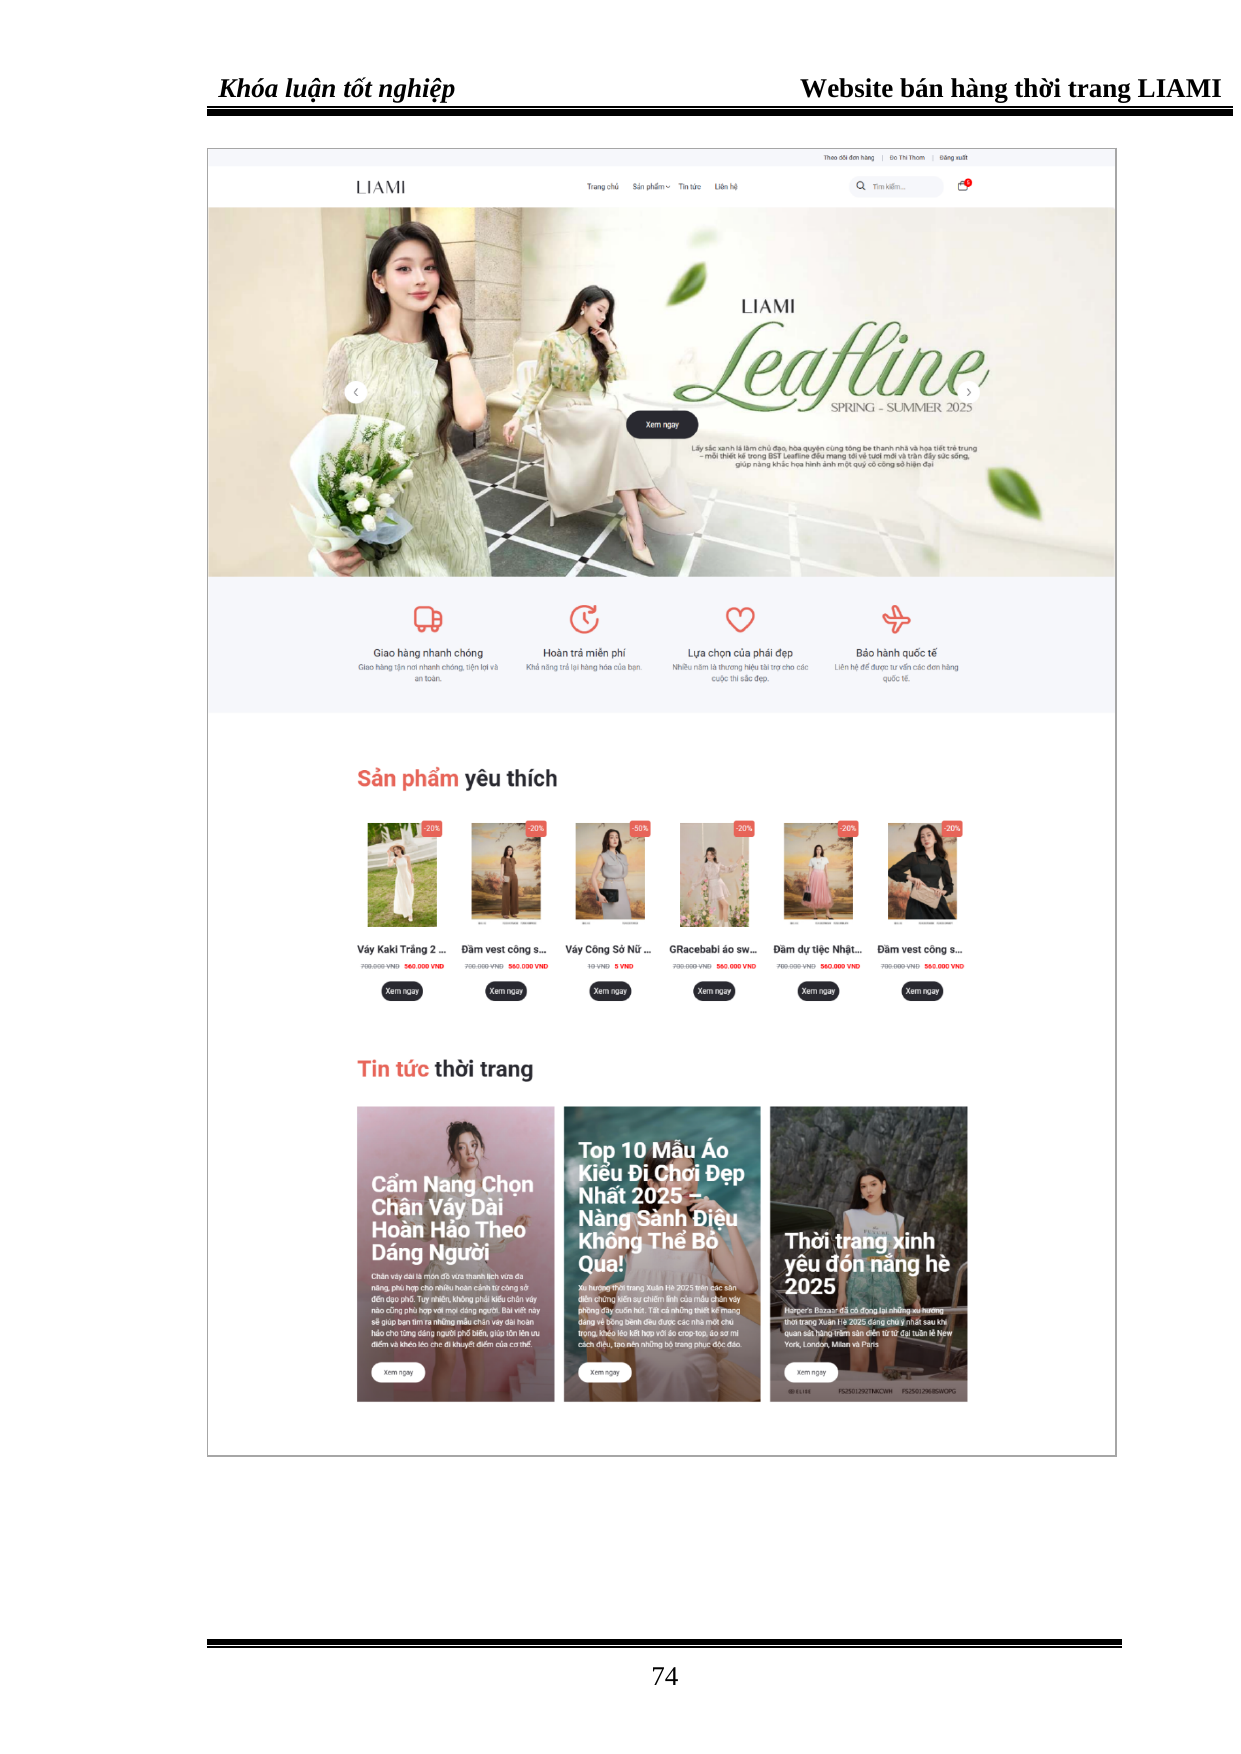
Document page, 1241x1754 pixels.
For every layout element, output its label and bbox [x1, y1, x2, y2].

picture [208, 149, 1115, 1455]
